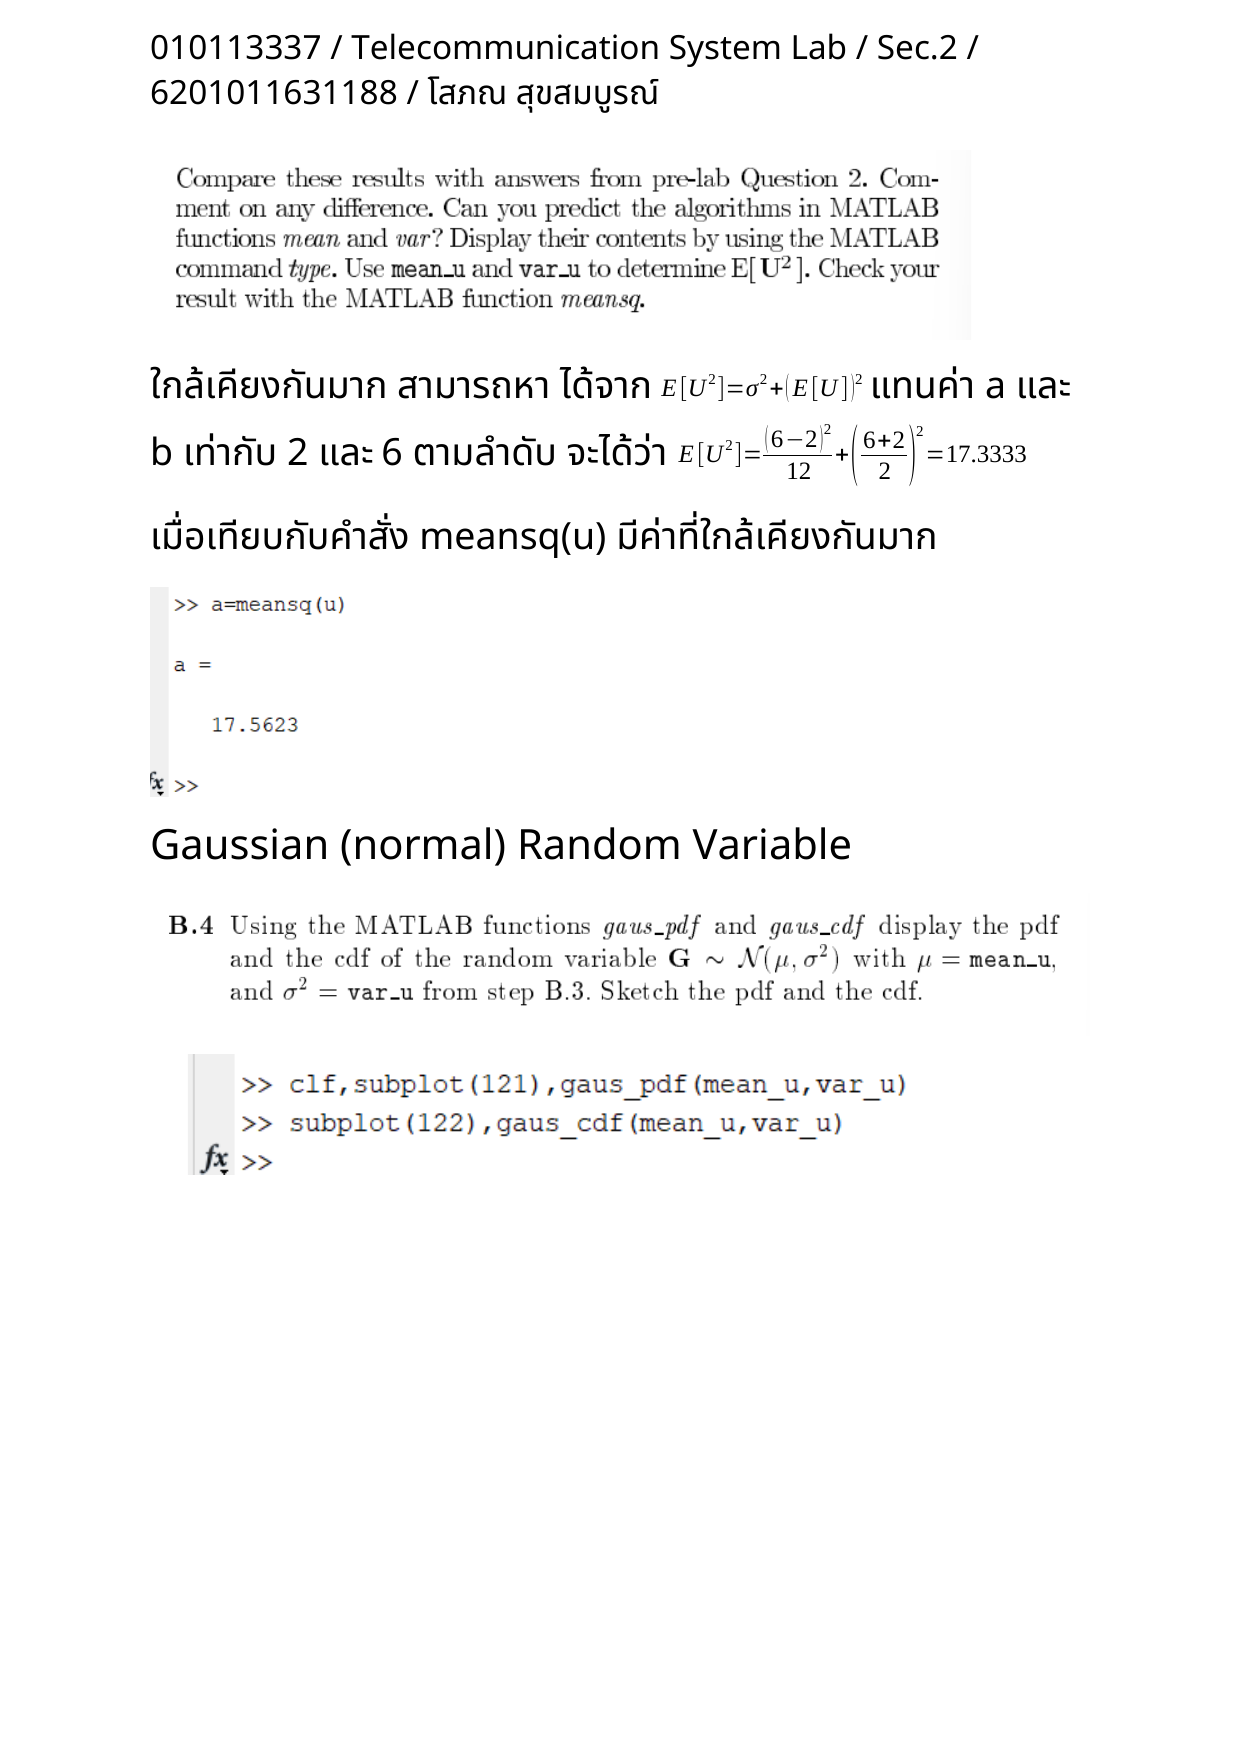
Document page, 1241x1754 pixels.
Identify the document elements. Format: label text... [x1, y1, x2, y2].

text Gaussian (normal) Random Variable [150, 815, 1090, 872]
text เมื่อเทียบกับคำสั่ง meansq(u) มีค่าที่ใกล้เคียงกันมาก [150, 509, 1090, 566]
picture [187, 1054, 1053, 1175]
picture [150, 893, 1091, 1036]
picture [150, 587, 775, 797]
text ใกล้เคียงกันมาก สามารถหา ได้จาก แทนค่า a และ b เท่ากับ 2 และ6 ตามลำดับ จะได้ว่า [150, 359, 1090, 488]
picture [150, 150, 972, 340]
